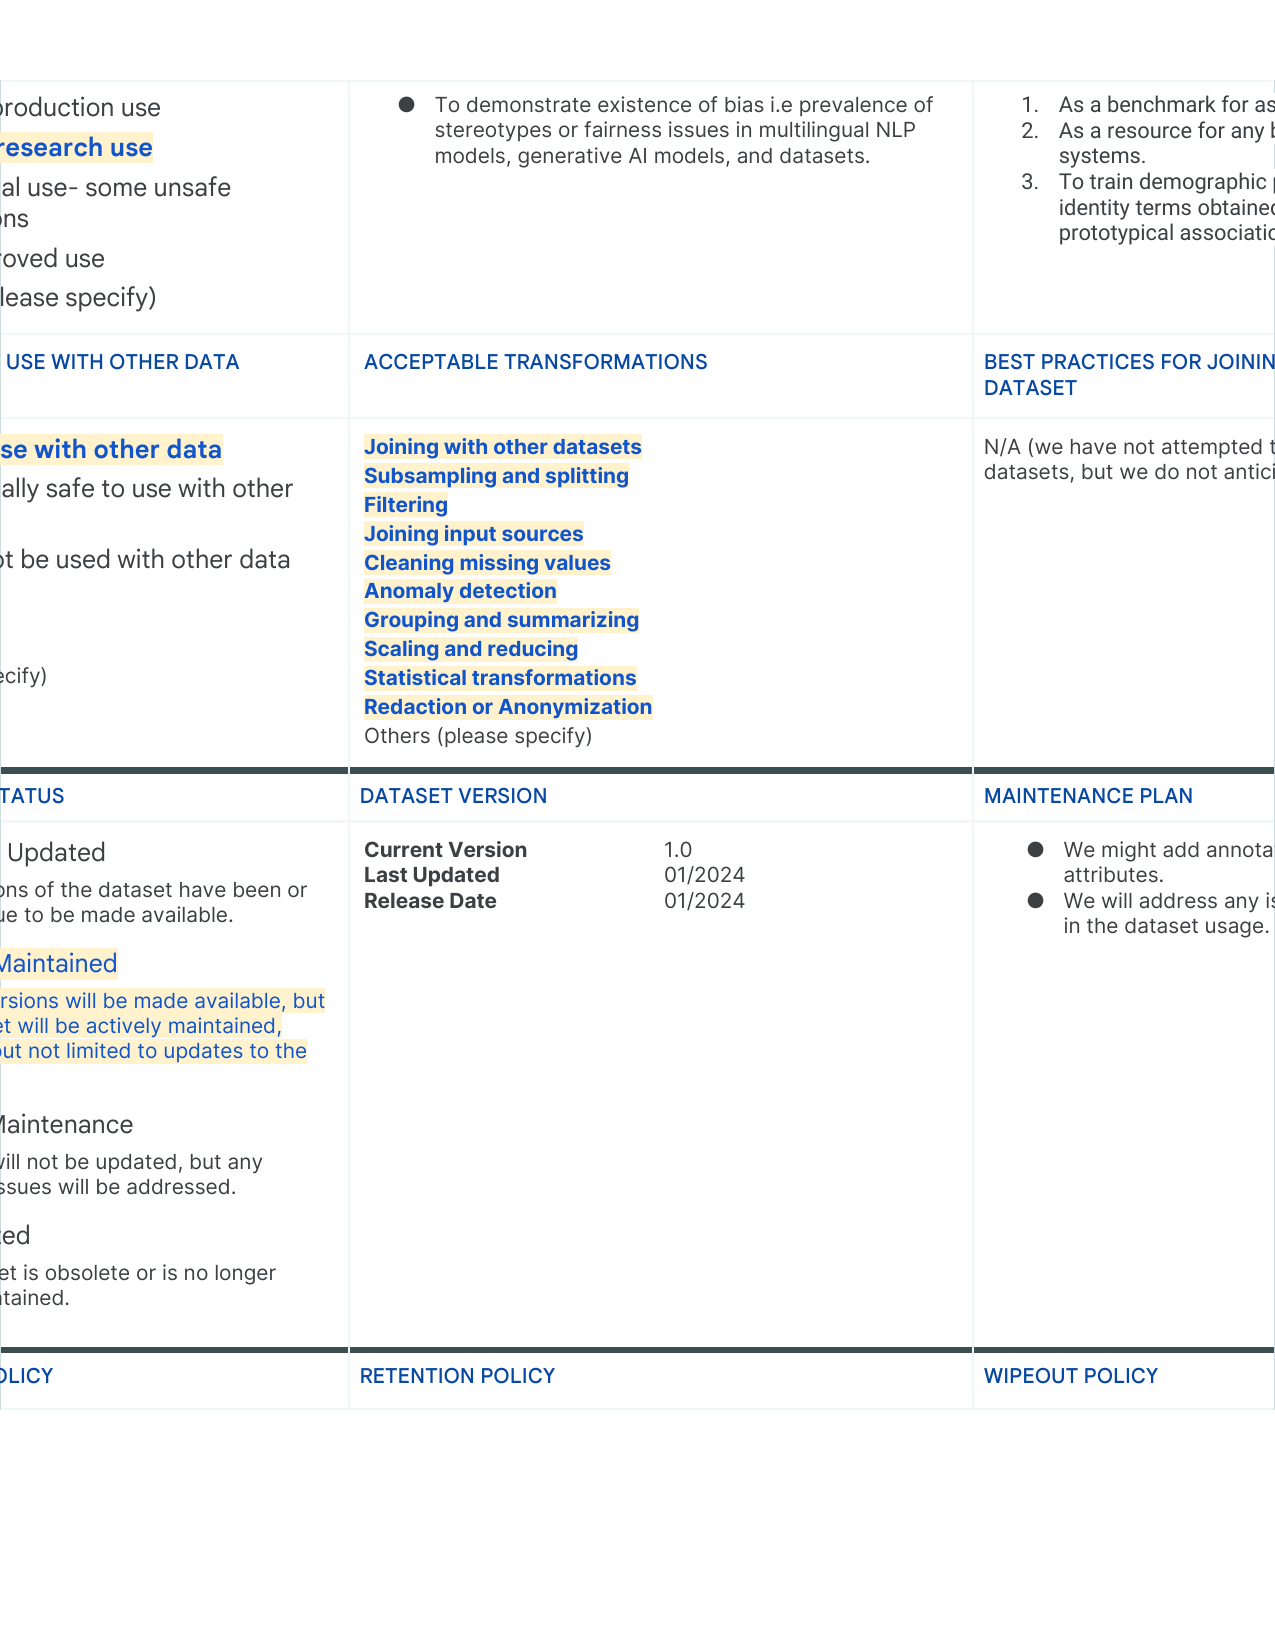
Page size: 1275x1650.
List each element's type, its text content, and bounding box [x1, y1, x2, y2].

table_cell Safe for production use Safe for research use Conditional use- some unsafe applications Only approved use Others (please specify) [1, 82, 348, 333]
table_cell DATASET VERSION [350, 774, 972, 820]
table_cell VERSION STATUS [1, 774, 348, 820]
table_cell Regularly Updated New versions of the dataset have been or will continue to be made available. Actively Maintained No new versions will be made available, but this dataset will be actively maintained, including but not limited to updates to the data. Limited Maintenance The data will not be updated, but any technical issues will be addressed. Deprecated This dataset is obsolete or is no longer being maintained. [1, 823, 348, 1347]
table_cell WIPEOUT POLICY [974, 1353, 1274, 1407]
table_cell To demonstrate existence of bias i.e prevalence of stereotypes or fairness issues in multilingual NLP models, generative AI models, and datasets. [350, 82, 972, 333]
table_cell Current Version 1.0 Last Updated 01/2024 Release Date 01/2024 [350, 823, 972, 1347]
table_cell Joining with other datasets Subsampling and splitting Filtering Joining input sources Cleaning missing values Anomaly detection Grouping and summarizing Scaling and reducing Statistical transformations Redaction or Anonymization Others (please specify) [350, 419, 972, 767]
table_cell As a benchmark for assuring complete fairness. As a resource for any bias mitigation in production systems. To train demographic predictors using lists of proxy identity terms obtained from wikipedia with their prototypical associations. [974, 82, 1274, 333]
table_cell SAFETY OF USE WITH OTHER DATA [1, 335, 348, 417]
table_cell ACCESS POLICY [1, 1353, 348, 1407]
table_cell N/A (we have not attempted to use this dataset with other datasets, but we do not anticipate any issues) [974, 419, 1274, 767]
table_cell RETENTION POLICY [350, 1353, 972, 1407]
table_cell ACCEPTABLE TRANSFORMATIONS [350, 335, 972, 417]
table_cell We might add annotations for more tuples and attributes. We will address any issues that people might face in the dataset usage. [974, 823, 1274, 1347]
table_cell MAINTENANCE PLAN [974, 774, 1274, 820]
table_cell Safe to use with other data Conditionally safe to use with other data Should not be used with other data Unknown Others* (Please specify) [1, 419, 348, 767]
table_cell BEST PRACTICES FOR JOINING OR AGGREGATING WITH DATASET [974, 335, 1274, 417]
